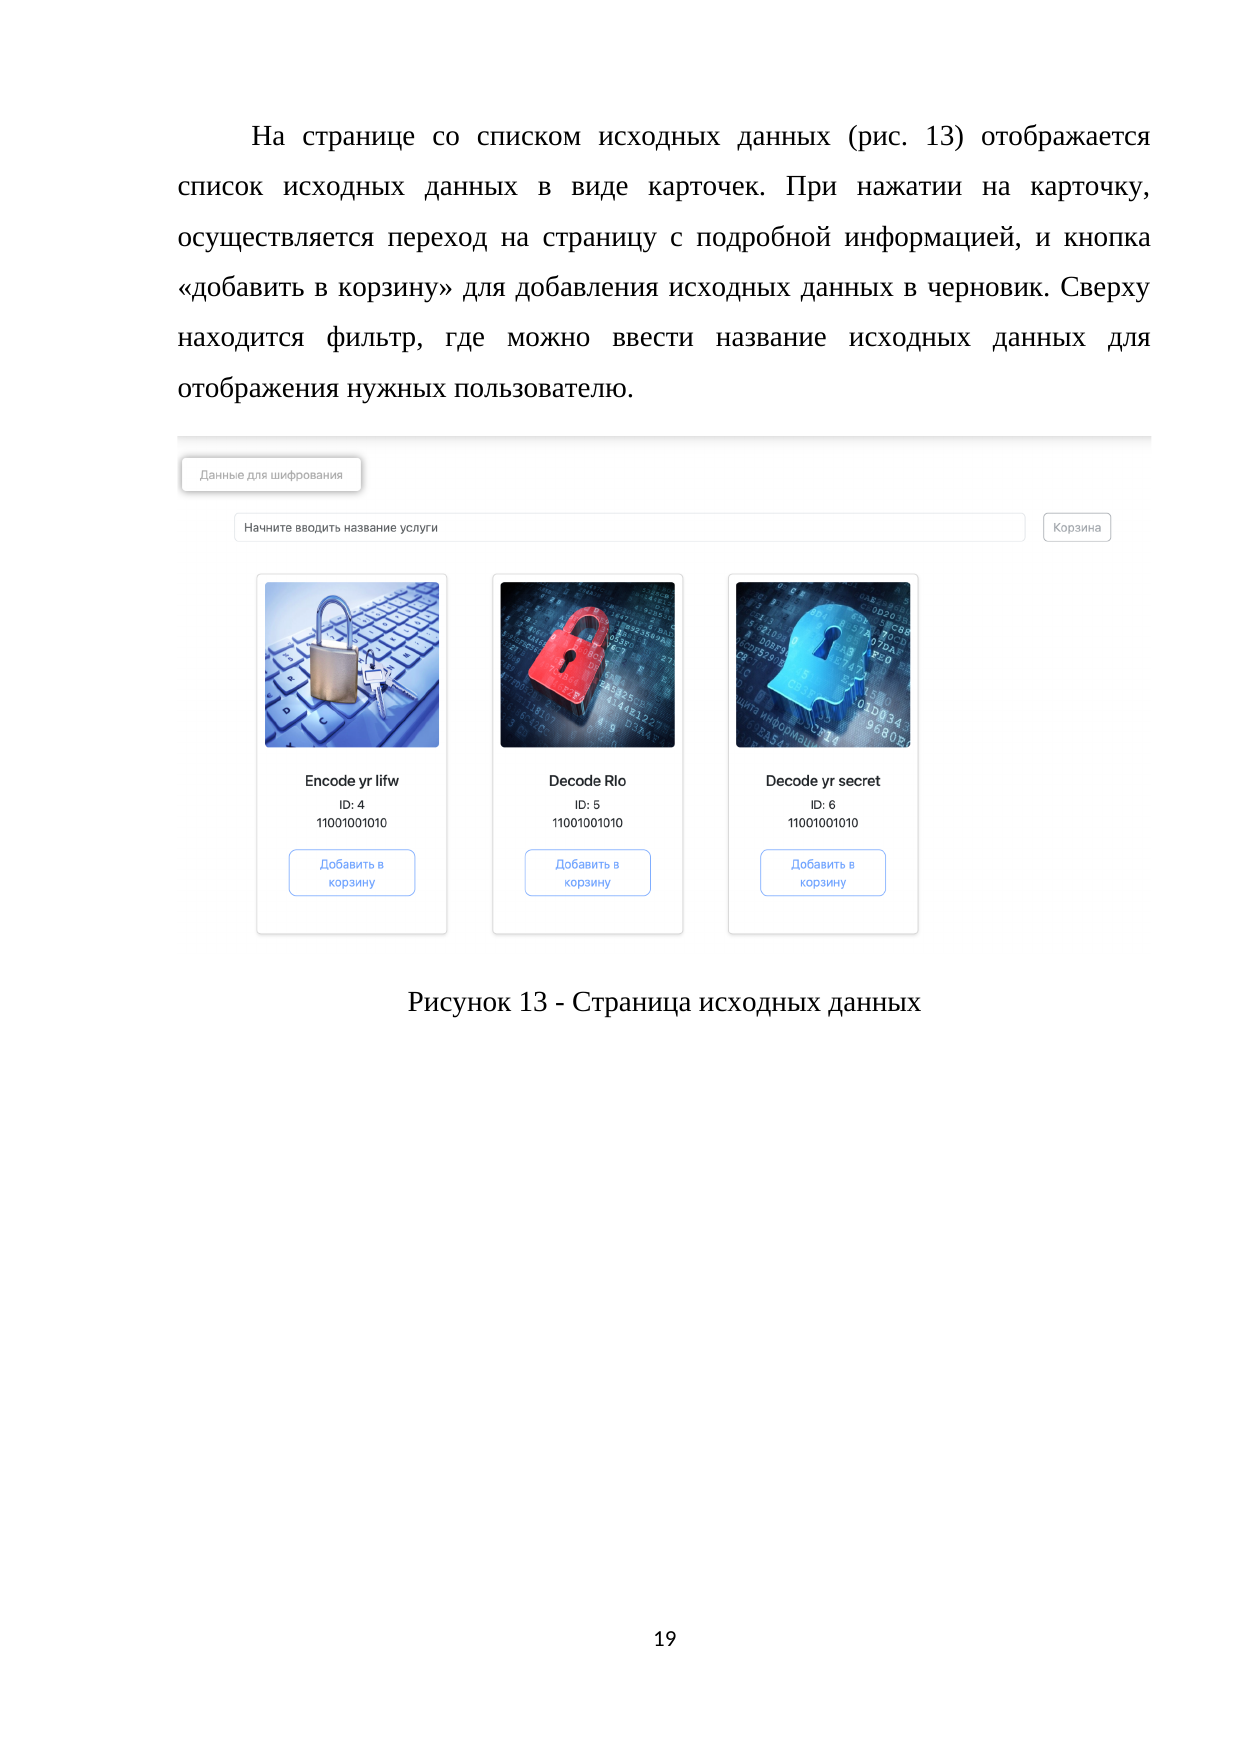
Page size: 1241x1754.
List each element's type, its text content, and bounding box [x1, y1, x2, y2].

text На странице со списком исходных данных (рис. 13) отображается список исходных данных в виде карточек. При нажатии на карточку, осуществляется переход на страницу с подробной информацией, и кнопка «добавить в корзину» для добавления исходных данных в черновик. Сверху находится фильтр, где можно ввести название исходных данных для отображения нужных пользователю. [177, 118, 1152, 403]
picture [177, 436, 1152, 954]
text Рисунок 13 - Страница исходных данных [177, 984, 1152, 1017]
